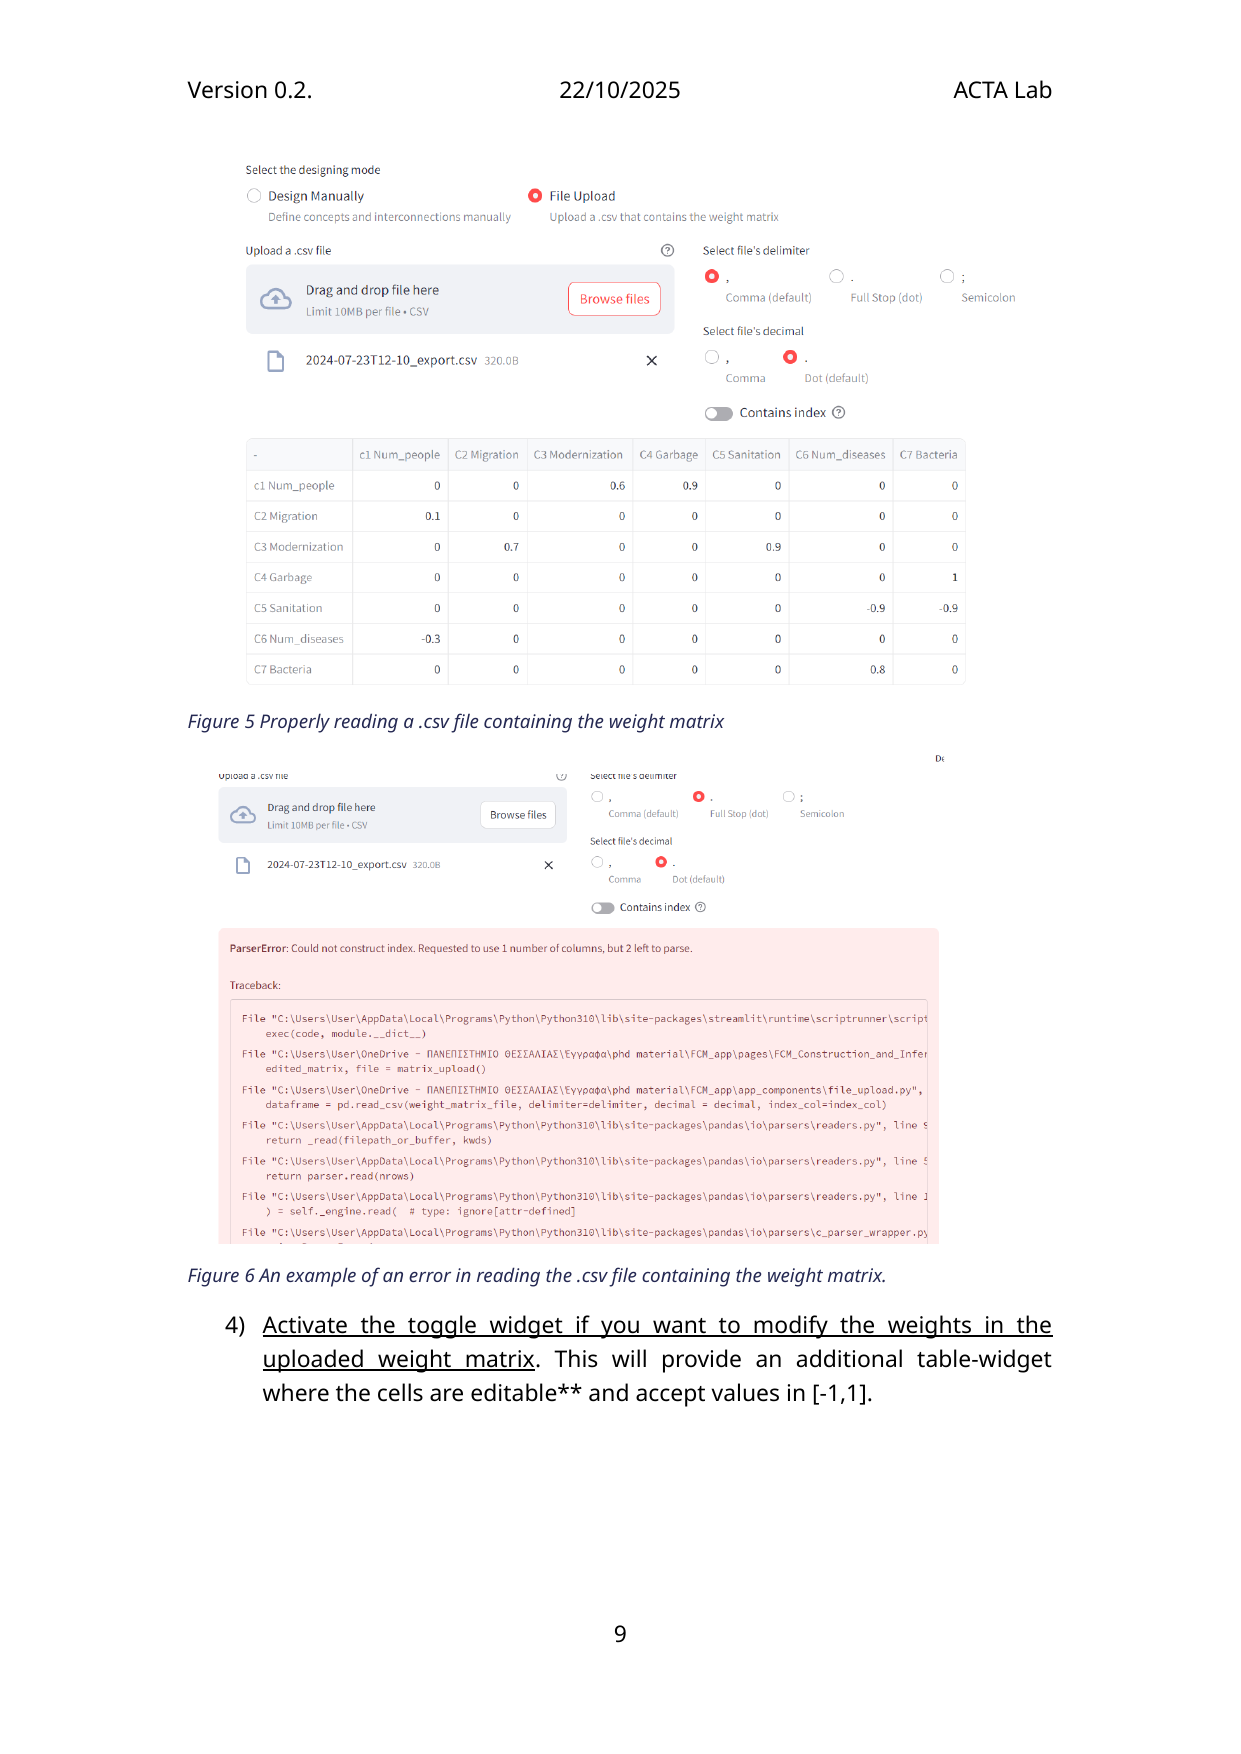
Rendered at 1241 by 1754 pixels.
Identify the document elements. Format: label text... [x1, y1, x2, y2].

text Figure 5 Properly reading a .csv file containing the weight matrix [187, 708, 1053, 734]
list Activate the toggle widget if you want to modify the weights in the uploaded weight matrix. This will provide an additional table-widget where the cells are editable** and accept values in [-1,1]. [225, 1309, 1053, 1408]
picture [225, 150, 1024, 689]
text Figure 6 An example of an error in reading the .csv file containing the weight matrix. [187, 1263, 1053, 1288]
picture [187, 754, 945, 1244]
